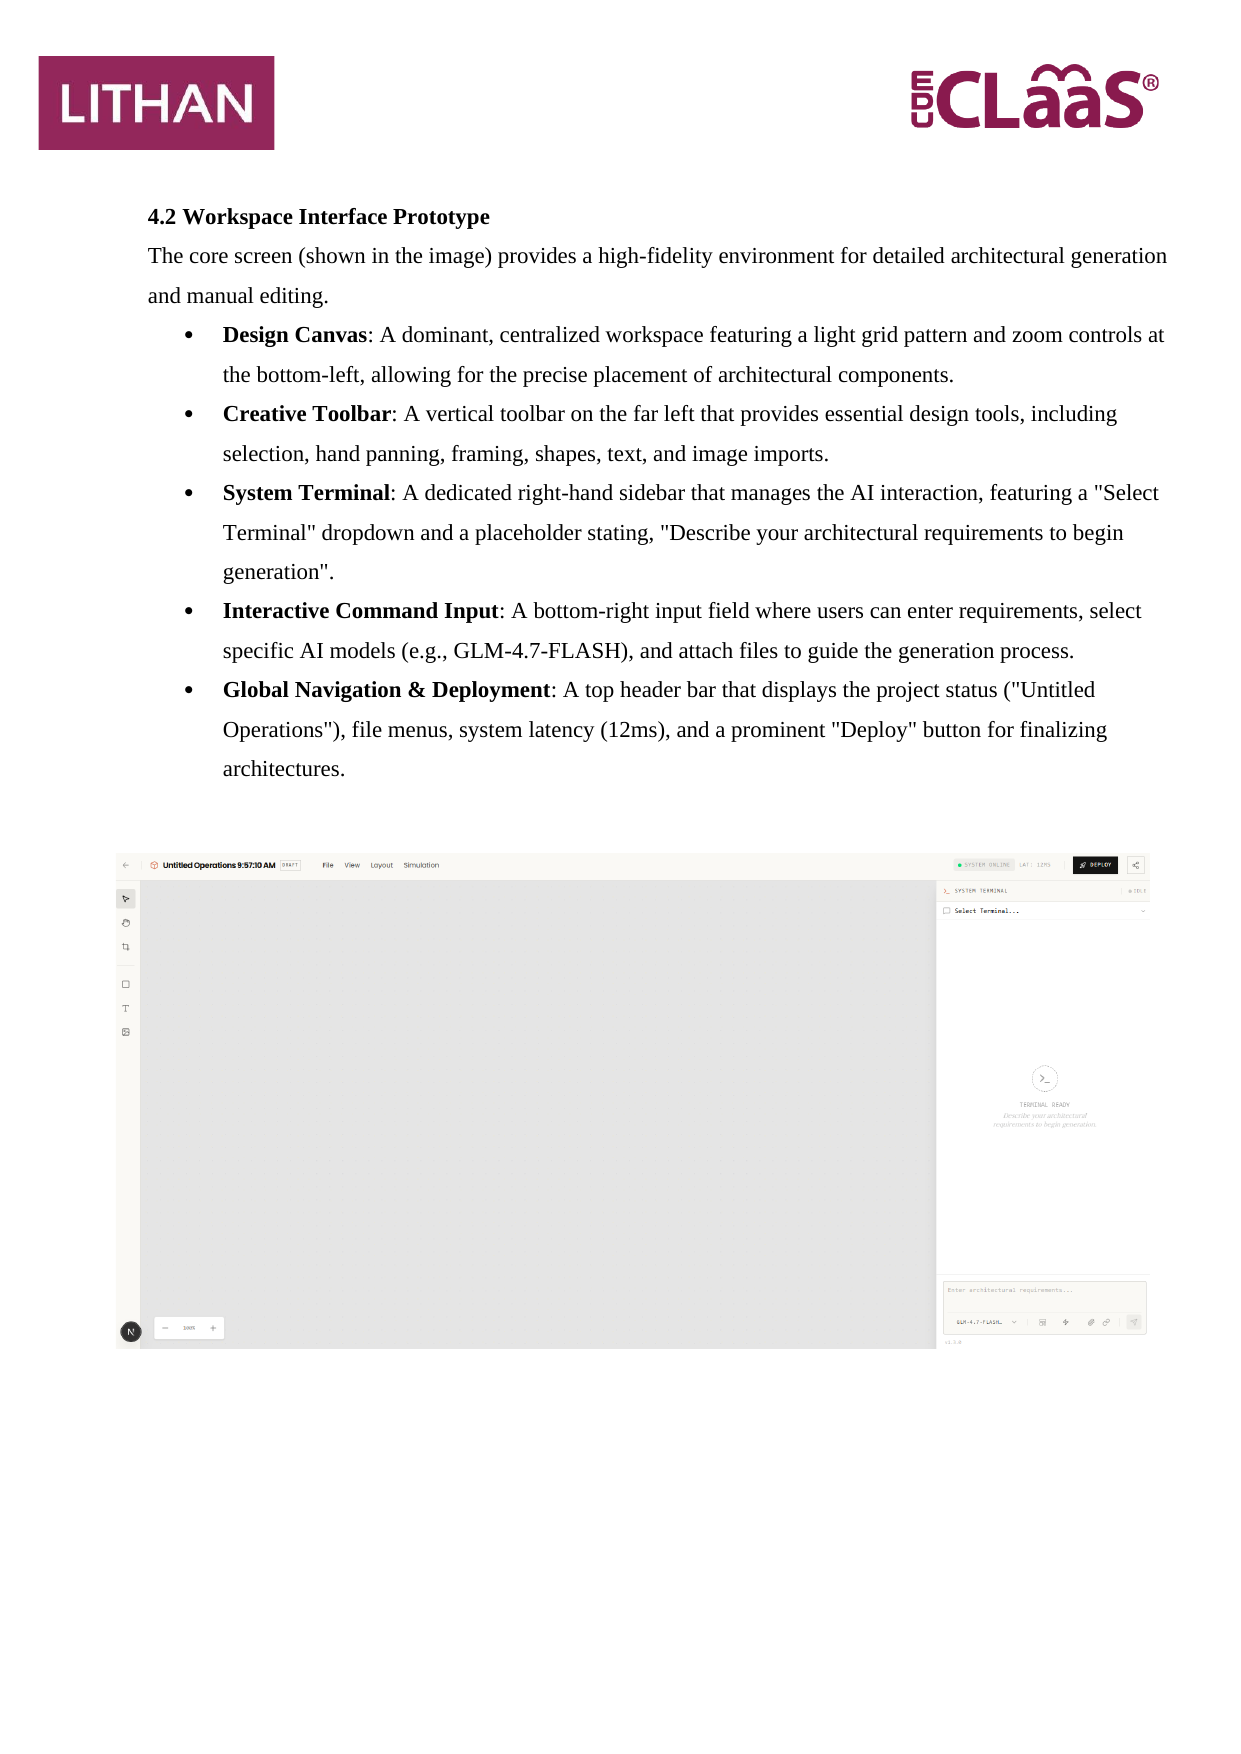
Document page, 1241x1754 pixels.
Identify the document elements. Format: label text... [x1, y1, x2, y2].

list Creative Toolbar: A vertical toolbar on the far left that provides essential design tools, including selection, hand panning, framing, shapes, text, and image imports. [185, 400, 1181, 466]
text The core screen (shown in the image) provides a high-fidelity environment for detailed architectural generation and manual editing. [148, 242, 1181, 308]
picture [115, 853, 1150, 1349]
list Design Canvas: A dominant, centralized workspace featuring a light grid pattern and zoom controls at the bottom-left, allowing for the precise placement of architectural components. [185, 321, 1181, 387]
list Global Navigation & Deployment: A top header bar that displays the project status ("Untitled Operations"), file menus, system latency (12ms), and a prominent "Deploy" button for finalizing architectures. [185, 676, 1181, 782]
list System Terminal: A dedicated right-hand sidebar that manages the AI interaction, featuring a "Select Terminal" dropdown and a placeholder stating, "Describe your architectural requirements to begin generation". [185, 479, 1181, 584]
picture [38, 56, 275, 150]
list Interactive Command Input: A bottom-right input field where users can enter requirements, select specific AI models (e.g., GLM-4.7-FLASH), and attach files to guide the generation process. [185, 597, 1181, 663]
text 4.2 Workspace Interface Prototype [148, 203, 1181, 229]
picture [911, 64, 1159, 128]
